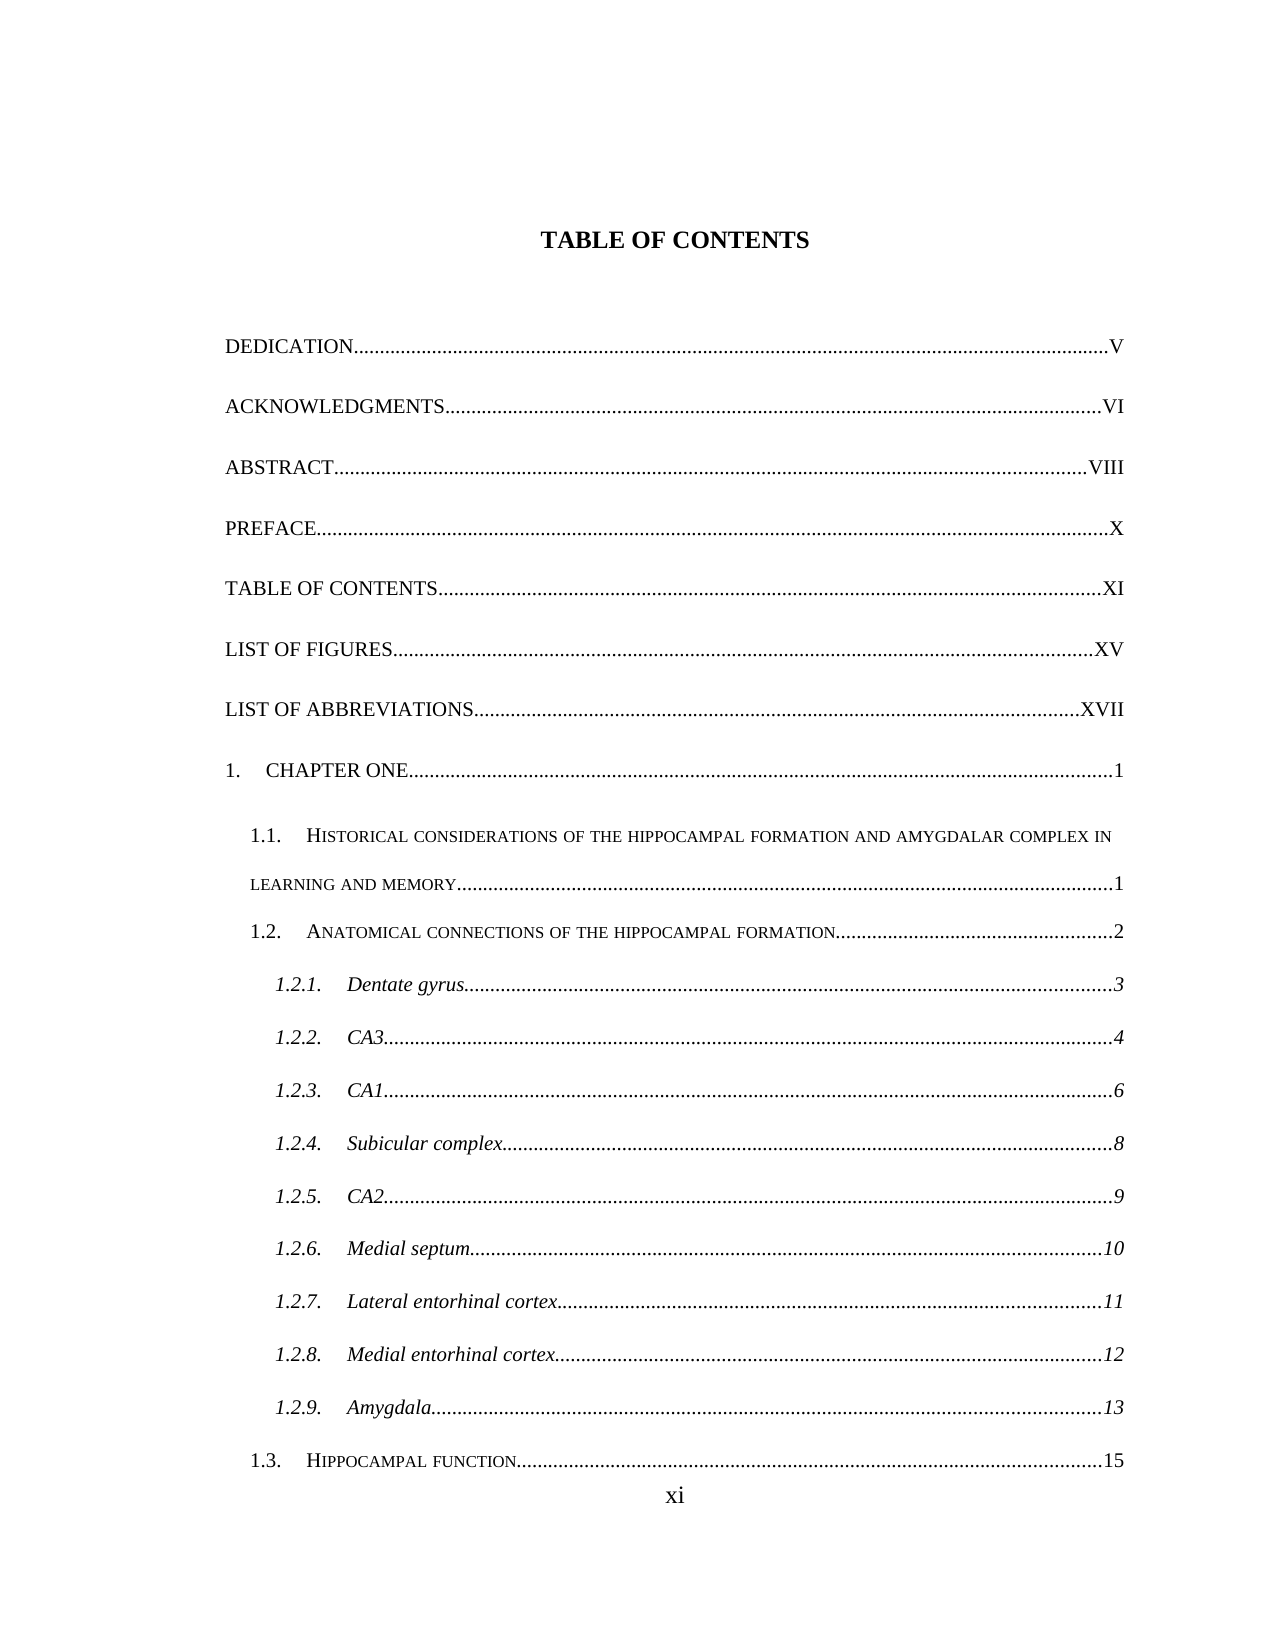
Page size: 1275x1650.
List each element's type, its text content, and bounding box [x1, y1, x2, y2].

subtitle TABLE OF CONTENTS [225, 225, 1125, 254]
